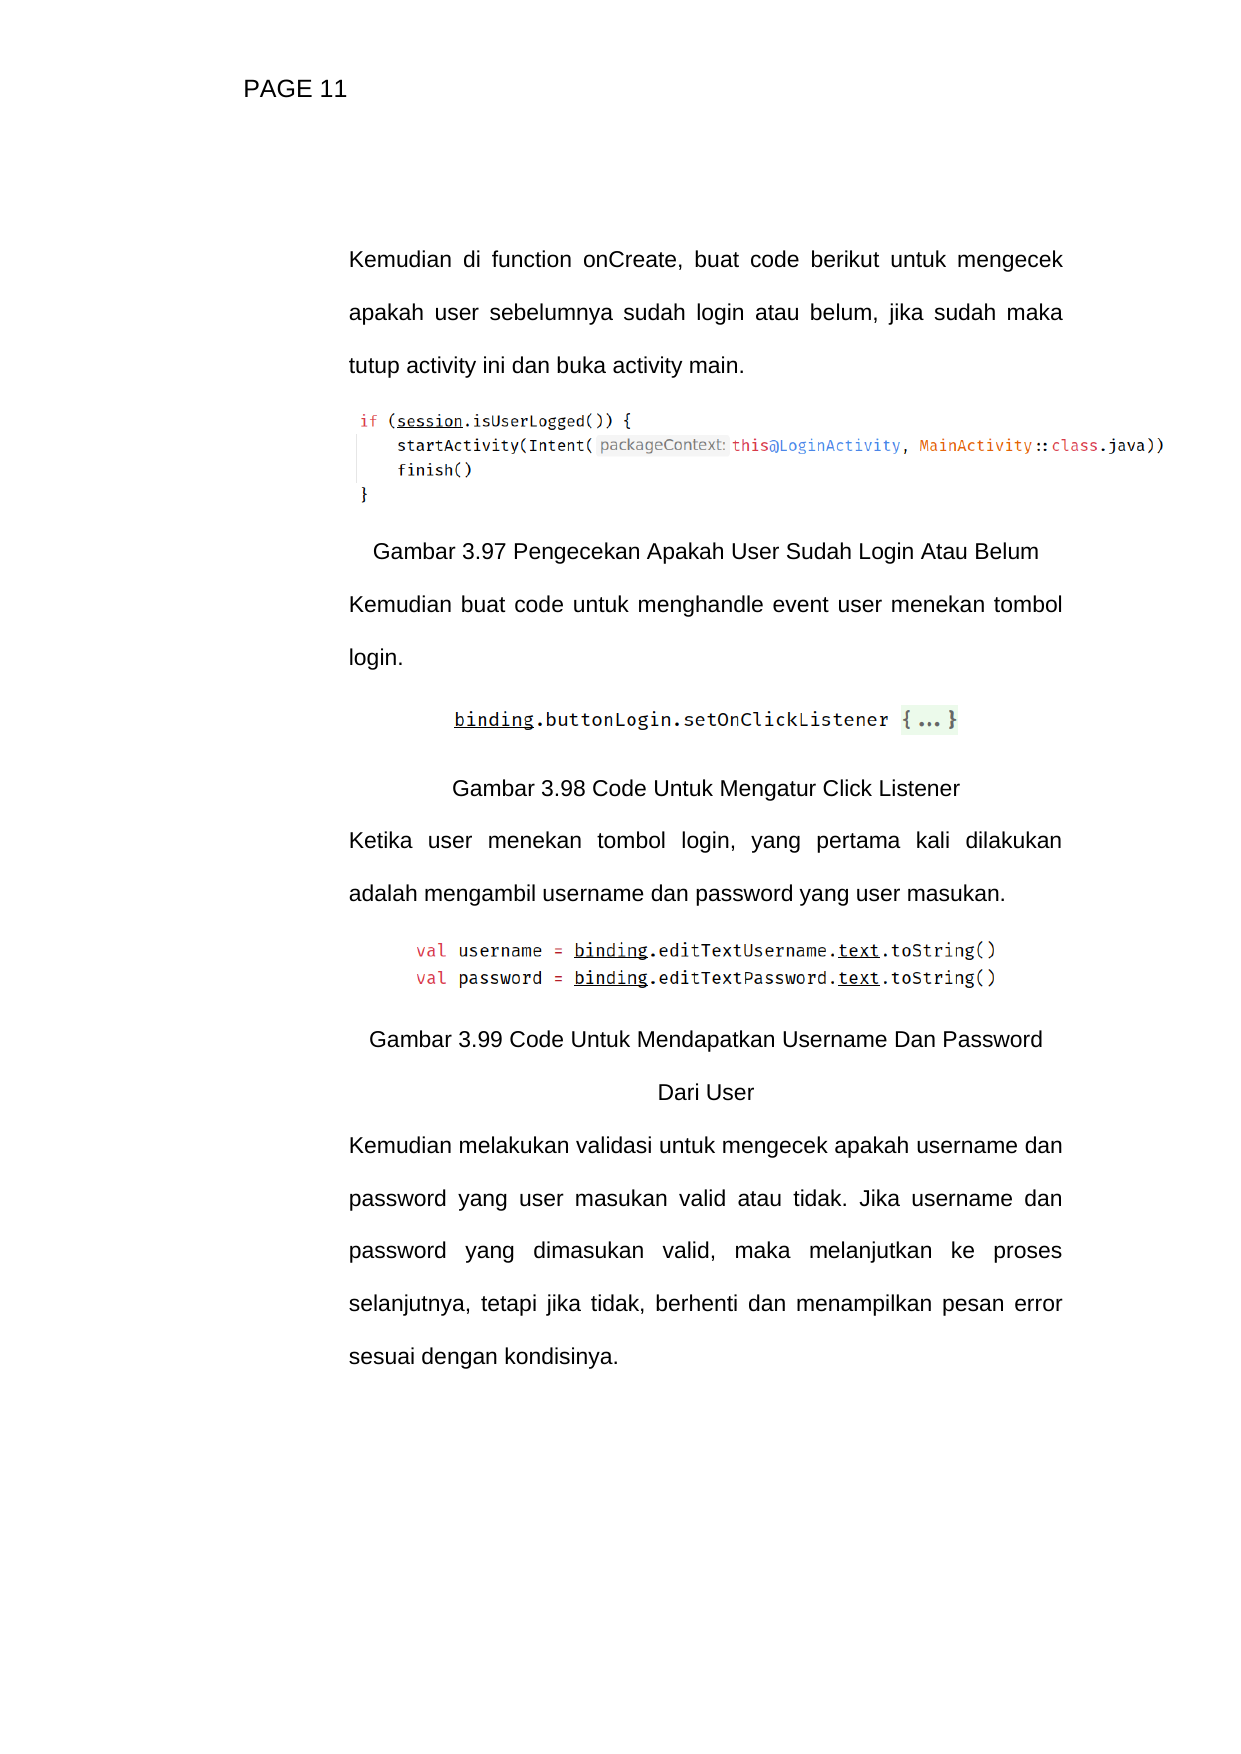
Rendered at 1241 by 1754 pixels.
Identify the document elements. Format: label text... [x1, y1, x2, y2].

picture [403, 932, 1008, 998]
picture [348, 404, 1174, 510]
title Kemudian buat code untuk menghandle event user menekan tombol login. [349, 591, 1063, 670]
title Kemudian di function onCreate, buat code berikut untuk mengecek apakah user sebelumnya sudah login atau belum, jika sudah maka tutup activity ini dan buka activity main. [349, 246, 1063, 378]
picture [441, 696, 971, 746]
title Ketika user menekan tombol login, yang pertama kali dilakukan adalah mengambil username dan password yang user masukan. [349, 827, 1063, 906]
title Kemudian melakukan validasi untuk mengecek apakah username dan password yang user masukan valid atau tidak. Jika username dan password yang dimasukan valid, maka melanjutkan ke proses selanjutnya, tetapi jika tidak, berhenti dan menampilkan pesan error sesuai dengan kondisinya. [349, 1132, 1063, 1369]
